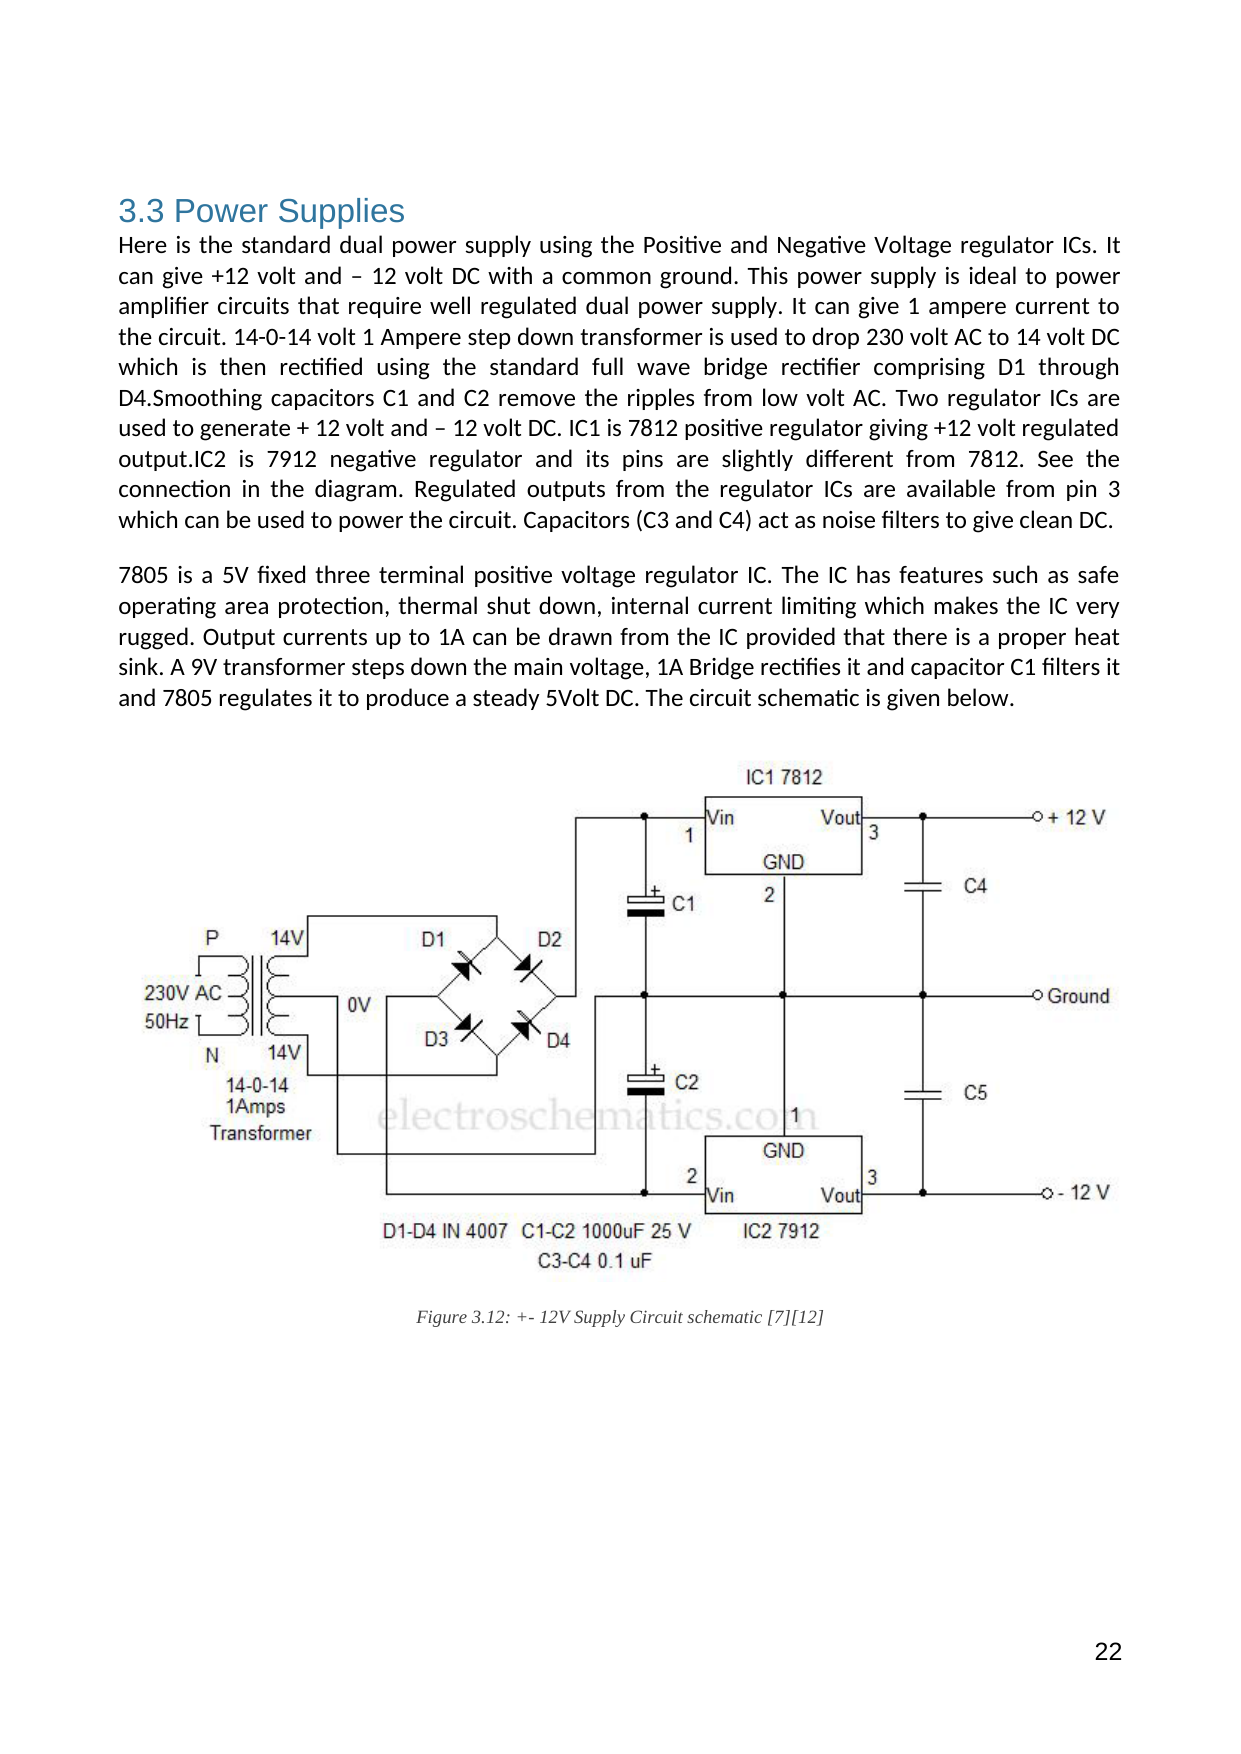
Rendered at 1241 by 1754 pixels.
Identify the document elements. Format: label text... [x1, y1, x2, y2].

text Here is the standard dual power supply using the Positive and Negative Voltage regulator ICs. It can give +12 volt and – 12 volt DC with a common ground. This power supply is ideal to power amplifier circuits that require well regulated dual power supply. It can give 1 ampere current to the circuit. 14-0-14 volt 1 Ampere step down transformer is used to drop 230 volt AC to 14 volt DC which is then rectified using the standard full wave bridge rectifier comprising D1 through D4.Smoothing capacitors C1 and C2 remove the ripples from low volt AC. Two regulator ICs are used to generate + 12 volt and – 12 volt DC. IC1 is 7812 positive regulator giving +12 volt regulated output.IC2 is 7912 negative regulator and its pins are slightly different from 7812. See the connection in the diagram. Regulated outputs from the regulator ICs are available from pin 3 which can be used to power the circuit. Capacitors (C3 and C4) act as noise filters to give clean DC. [118, 229, 1122, 535]
subtitle 3.3 Power Supplies [118, 191, 1122, 229]
text 7805 is a 5V fixed three terminal positive voltage regulator IC. The IC has features such as safe operating area protection, thermal shut down, internal current limiting which makes the IC very rugged. Output currents up to 1A can be drawn from the IC provided that there is a proper heat sink. A 9V transformer steps down the main voltage, 1A Bridge rectifies it and capacitor C1 filters it and 7805 regulates it to produce a steady 5Volt DC. The circuit schematic is given below. [118, 560, 1122, 712]
text Figure 3.12: +- 12V Supply Circuit schematic [7][12] [118, 1306, 1122, 1328]
